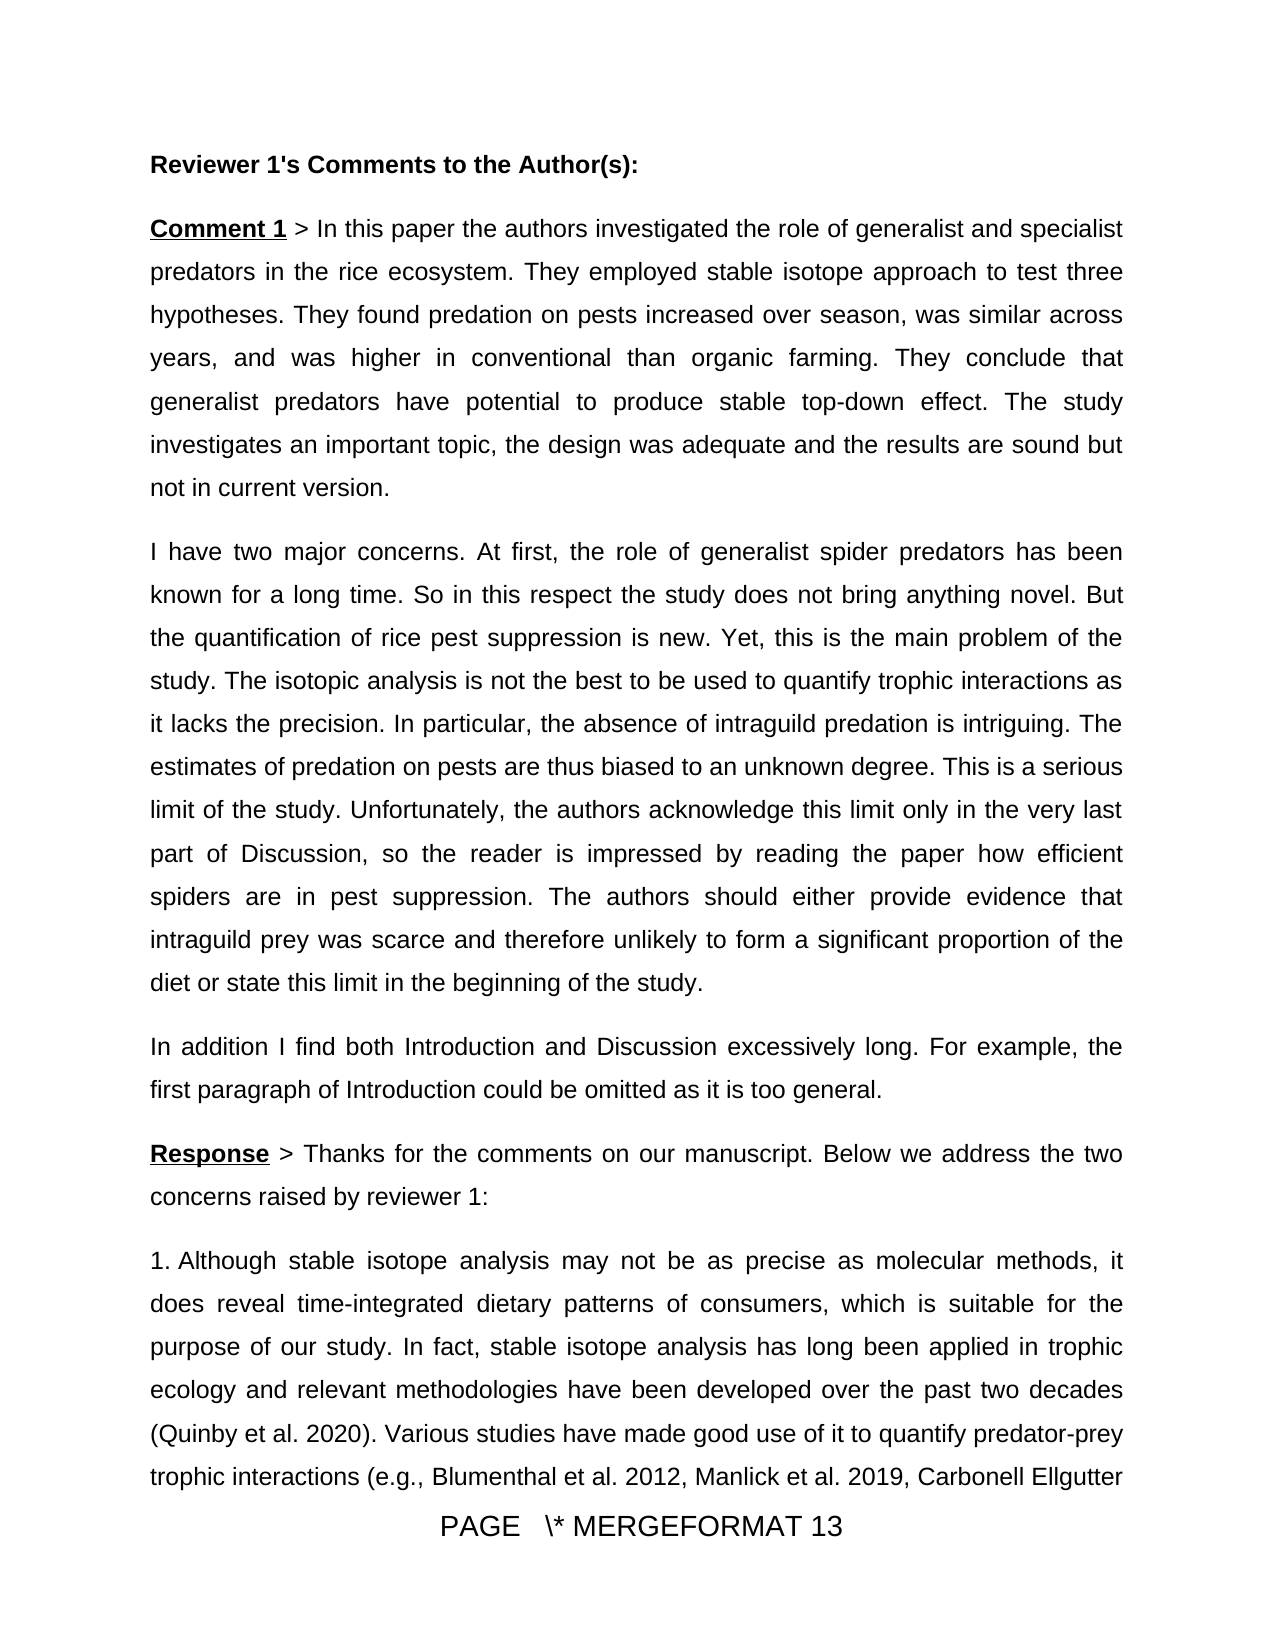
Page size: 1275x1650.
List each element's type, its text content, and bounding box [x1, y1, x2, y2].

text Response > Thanks for the comments on our manuscript. Below we address the two concerns raised by reviewer 1: [150, 1139, 1125, 1211]
text In addition I find both Introduction and Discussion excessively long. For example, the first paragraph of Introduction could be omitted as it is too general. [150, 1032, 1125, 1104]
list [150, 1246, 1125, 1490]
text Comment 1 > In this paper the authors investigated the role of generalist and specialist predators in the rice ecosystem. They employed stable isotope approach to test three hypotheses. They found predation on pests increased over season, was similar across years, and was higher in conventional than organic farming. They conclude that generalist predators have potential to produce stable top-down effect. The study investigates an important topic, the design was adequate and the results are sound but not in current version. [150, 214, 1125, 501]
text I have two major concerns. At first, the role of generalist spider predators has been known for a long time. So in this respect the study does not bring anything novel. But the quantification of rice pest suppression is new. Yet, this is the main problem of the study. The isotopic analysis is not the best to be used to quantify trophic interactions as it lacks the precision. In particular, the absence of intraguild predation is intriguing. The estimates of predation on pests are thus biased to an unknown degree. This is a serious limit of the study. Unfortunately, the authors acknowledge this limit only in the very last part of Discussion, so the reader is impressed by reading the paper how efficient spiders are in pest suppression. The authors should either provide evidence that intraguild prey was scarce and therefore unlikely to form a significant proportion of the diet or state this limit in the beginning of the study. [150, 537, 1125, 997]
text Reviewer 1's Comments to the Author(s): [150, 150, 1125, 179]
